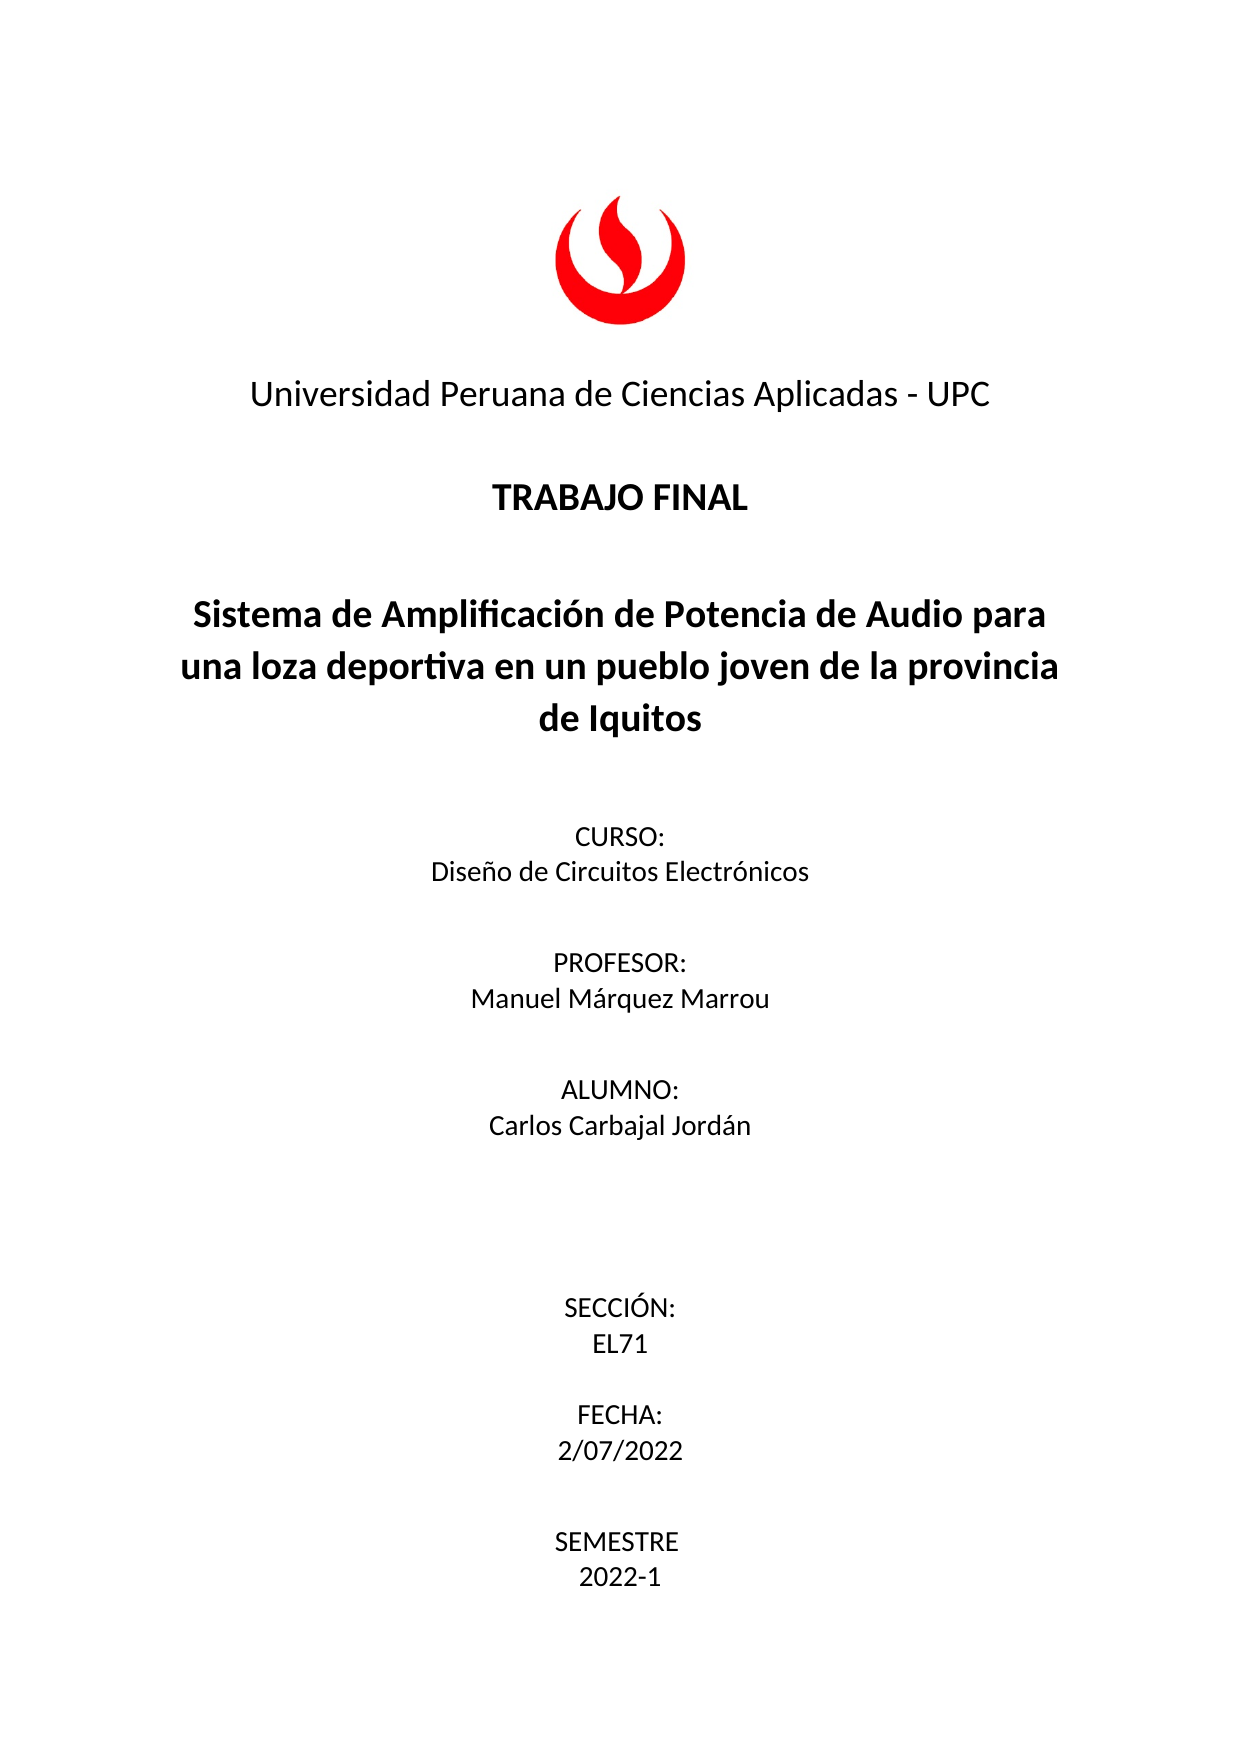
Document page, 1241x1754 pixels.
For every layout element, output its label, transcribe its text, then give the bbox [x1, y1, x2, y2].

text Sistema de Amplificación de Potencia de Audio para una loza deportiva en un pueblo joven de la provincia de Iquitos [177, 589, 1063, 742]
text CURSO: [177, 818, 1063, 853]
text SECCIÓN: [177, 1289, 1063, 1325]
picture [541, 178, 700, 340]
text PROFESOR: [177, 944, 1063, 980]
text FECHA: [177, 1396, 1063, 1432]
text ALUMNO: [177, 1071, 1063, 1107]
text TRABAJO FINAL [177, 472, 1063, 520]
text 2022-1 [177, 1558, 1063, 1594]
text Carlos Carbajal Jordán [177, 1107, 1063, 1142]
text SEMESTRE [177, 1523, 1063, 1558]
text 2/07/2022 [177, 1432, 1063, 1467]
text EL71 [177, 1325, 1063, 1360]
text Diseño de Circuitos Electrónicos [177, 853, 1063, 889]
text Manuel Márquez Marrou [177, 980, 1063, 1016]
text Universidad Peruana de Ciencias Aplicadas - UPC [177, 370, 1063, 416]
